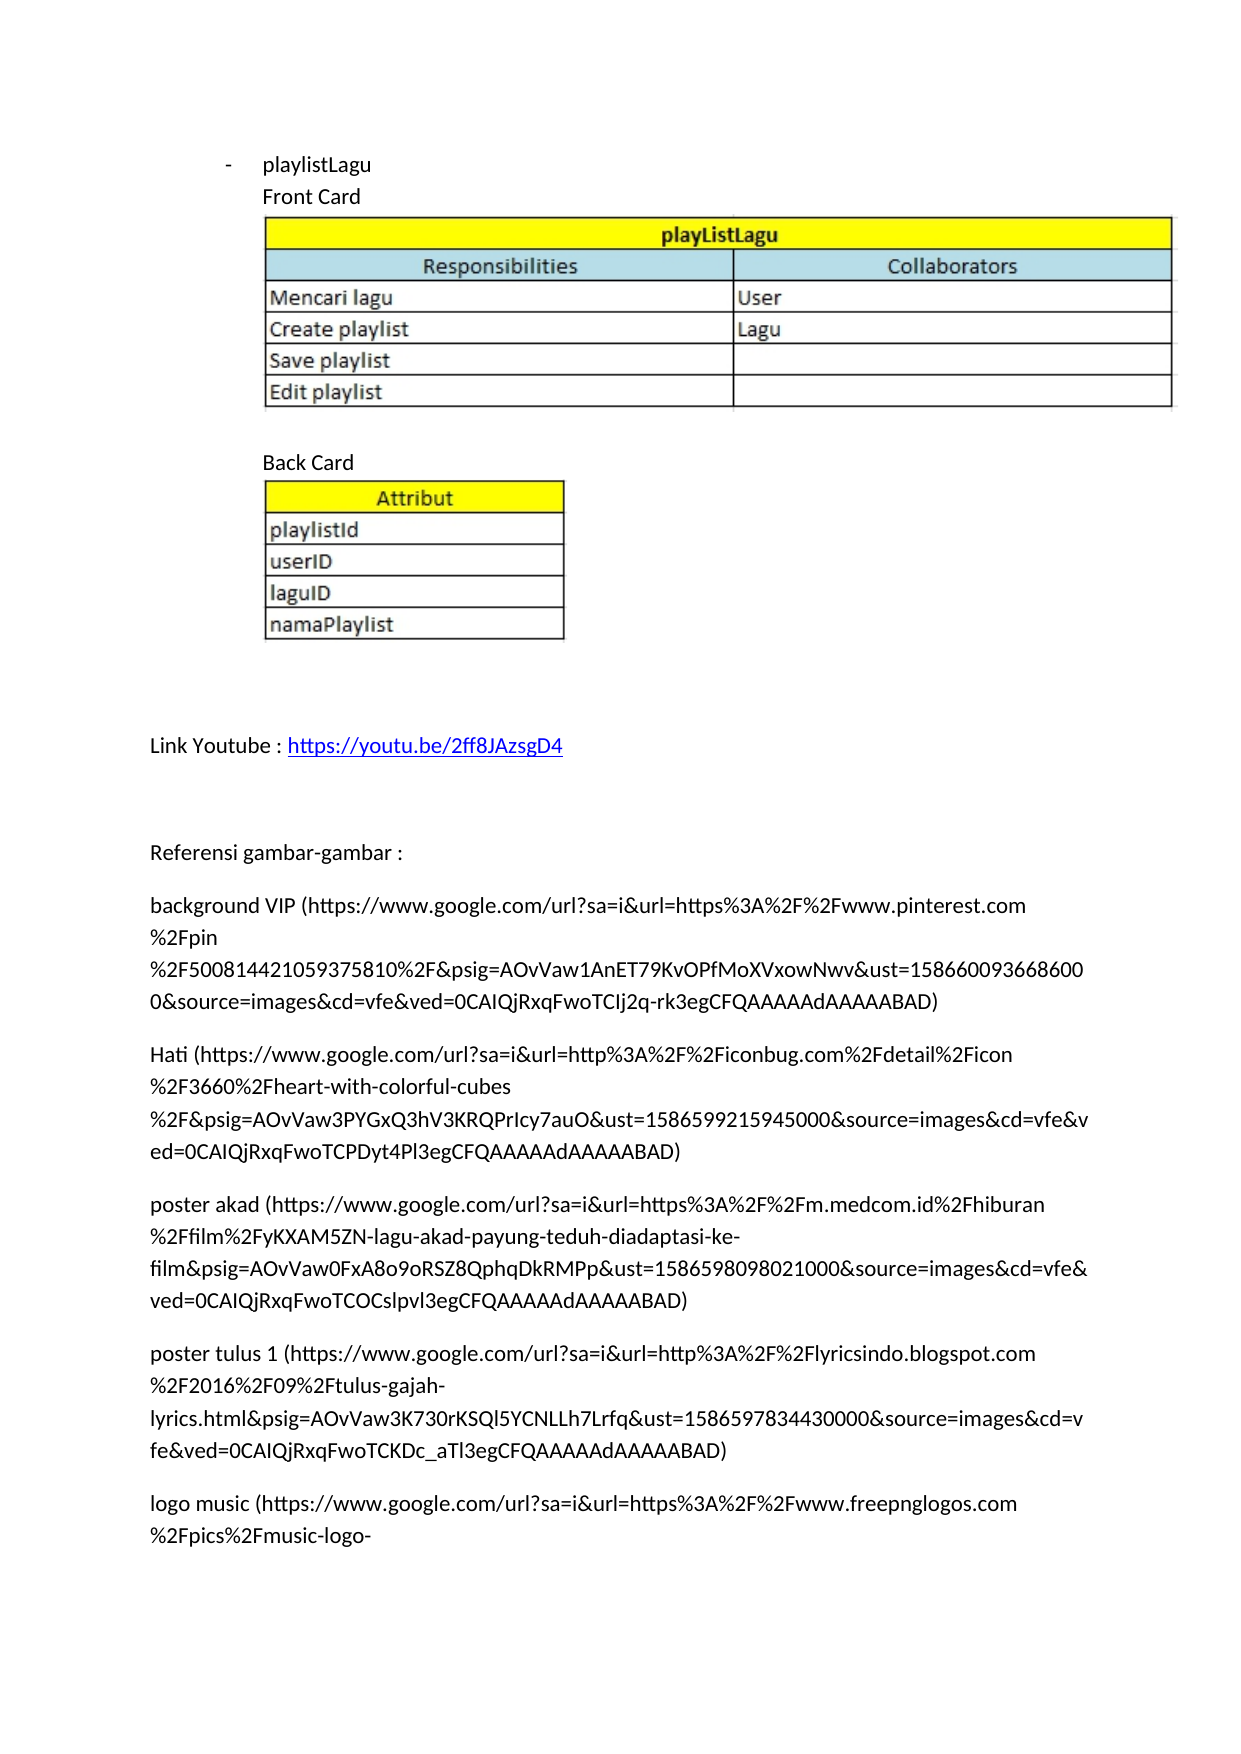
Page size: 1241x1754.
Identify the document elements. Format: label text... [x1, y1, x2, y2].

list Front Card [262, 182, 1090, 210]
text background VIP (https://www.google.com/url?sa=i&url=https%3A%2F%2Fwww.pinterest.com%2Fpin%2F500814421059375810%2F&psig=AOvVaw1AnET79KvOPfMoXVxowNwv&ust=1586600936686000&source=images&cd=vfe&ved=0CAIQjRxqFwoTCIj2q-rk3egCFQAAAAAdAAAAABAD) [150, 891, 1090, 1015]
list Back Card [262, 448, 1090, 476]
picture [262, 214, 1179, 412]
list playlistLagu [225, 150, 1090, 178]
text Referensi gambar-gambar : [150, 838, 1090, 866]
text Hati (https://www.google.com/url?sa=i&url=http%3A%2F%2Ficonbug.com%2Fdetail%2Ficon%2F3660%2Fheart-with-colorful-cubes%2F&psig=AOvVaw3PYGxQ3hV3KRQPrIcy7auO&ust=1586599215945000&source=images&cd=vfe&ved=0CAIQjRxqFwoTCPDyt4Pl3egCFQAAAAAdAAAAABAD) [150, 1040, 1090, 1165]
text Link Youtube : https://youtu.be/2ff8JAzsgD4 [150, 732, 1090, 760]
text poster tulus 1 (https://www.google.com/url?sa=i&url=http%3A%2F%2Flyricsindo.blogspot.com%2F2016%2F09%2Ftulus-gajah-lyrics.html&psig=AOvVaw3K730rKSQl5YCNLLh7Lrfq&ust=1586597834430000&source=images&cd=vfe&ved=0CAIQjRxqFwoTCKDc_aTl3egCFQAAAAAdAAAAABAD) [150, 1339, 1090, 1464]
picture [262, 479, 568, 643]
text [150, 1489, 1090, 1549]
text poster akad (https://www.google.com/url?sa=i&url=https%3A%2F%2Fm.medcom.id%2Fhiburan%2Ffilm%2FyKXAM5ZN-lagu-akad-payung-teduh-diadaptasi-ke-film&psig=AOvVaw0FxA8o9oRSZ8QphqDkRMPp&ust=1586598098021000&source=images&cd=vfe&ved=0CAIQjRxqFwoTCOCslpvl3egCFQAAAAAdAAAAABAD) [150, 1190, 1090, 1314]
